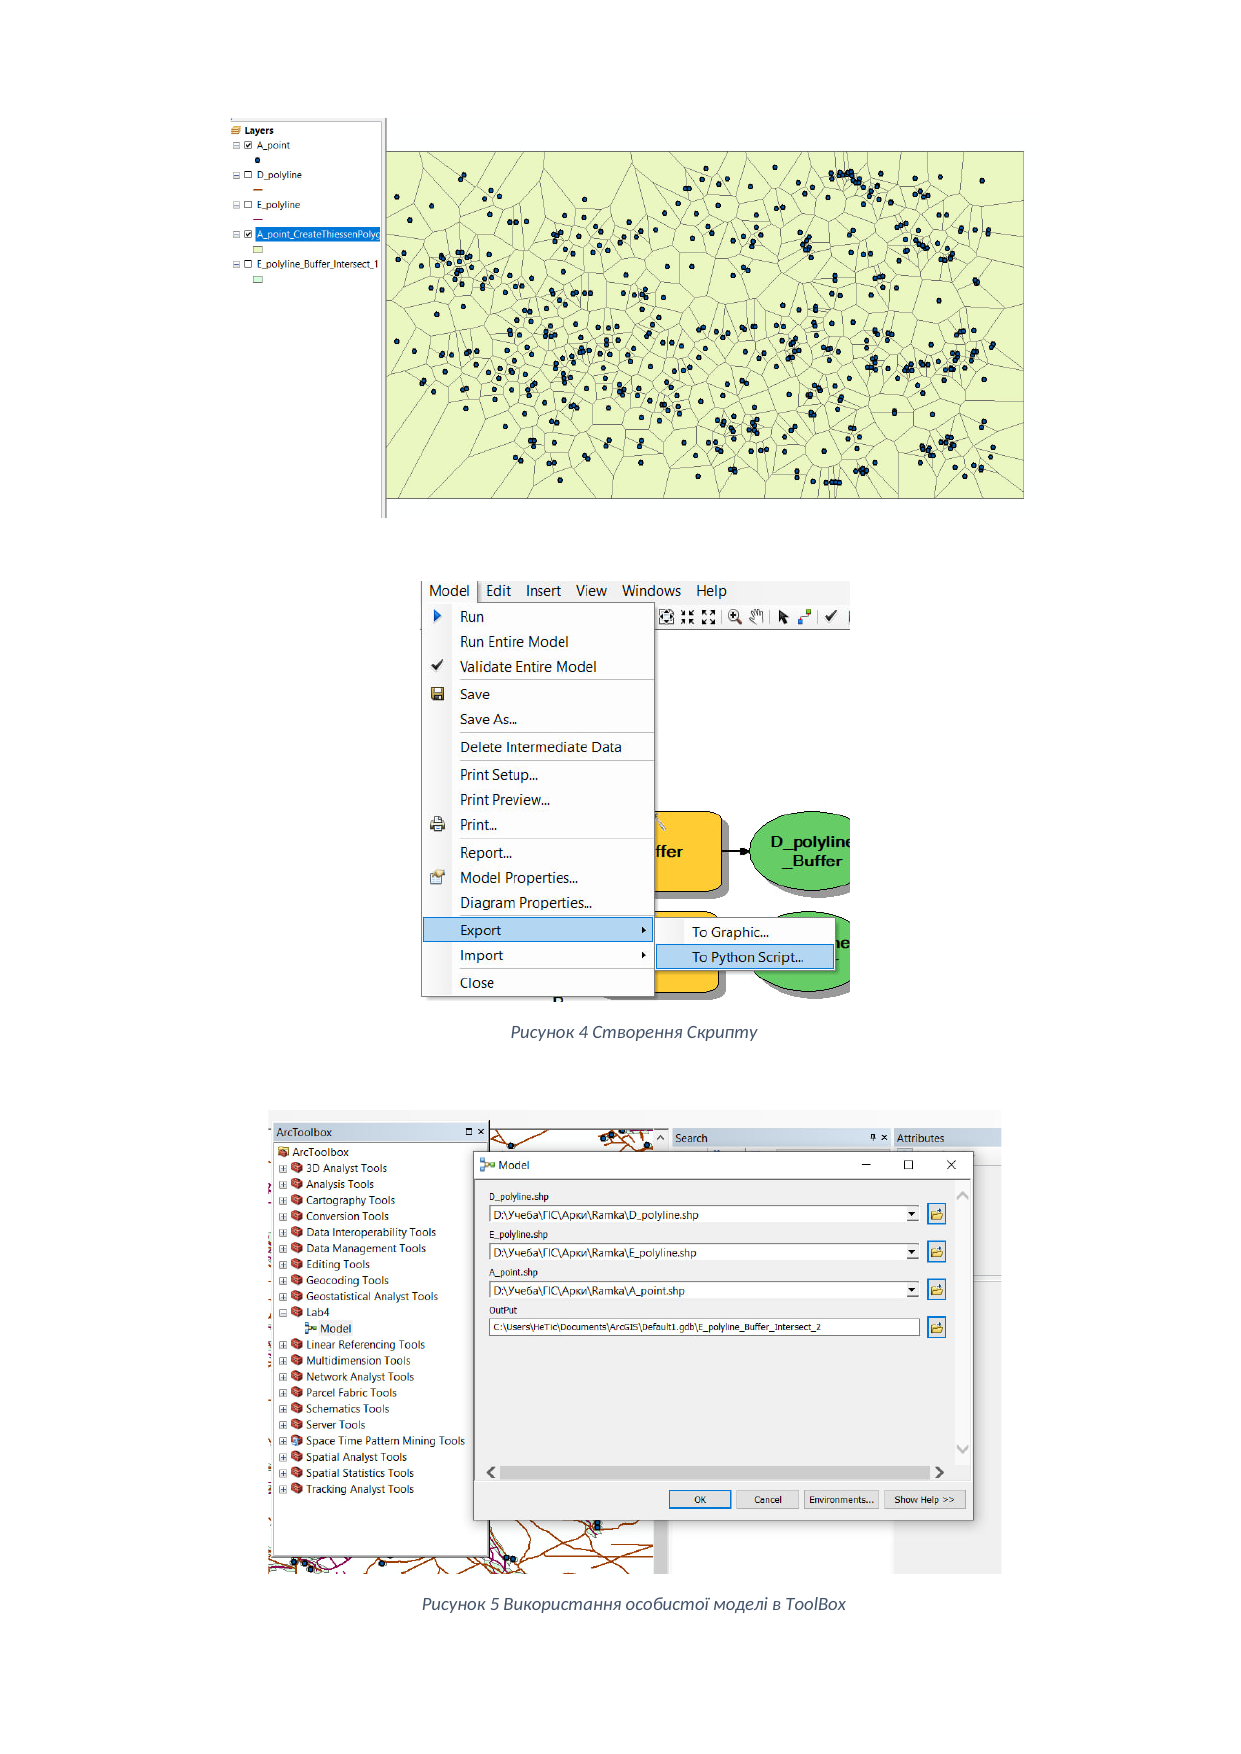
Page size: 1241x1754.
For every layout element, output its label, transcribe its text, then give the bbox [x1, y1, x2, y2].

picture [419, 581, 850, 1002]
picture [230, 118, 1040, 518]
picture [268, 1110, 1002, 1574]
